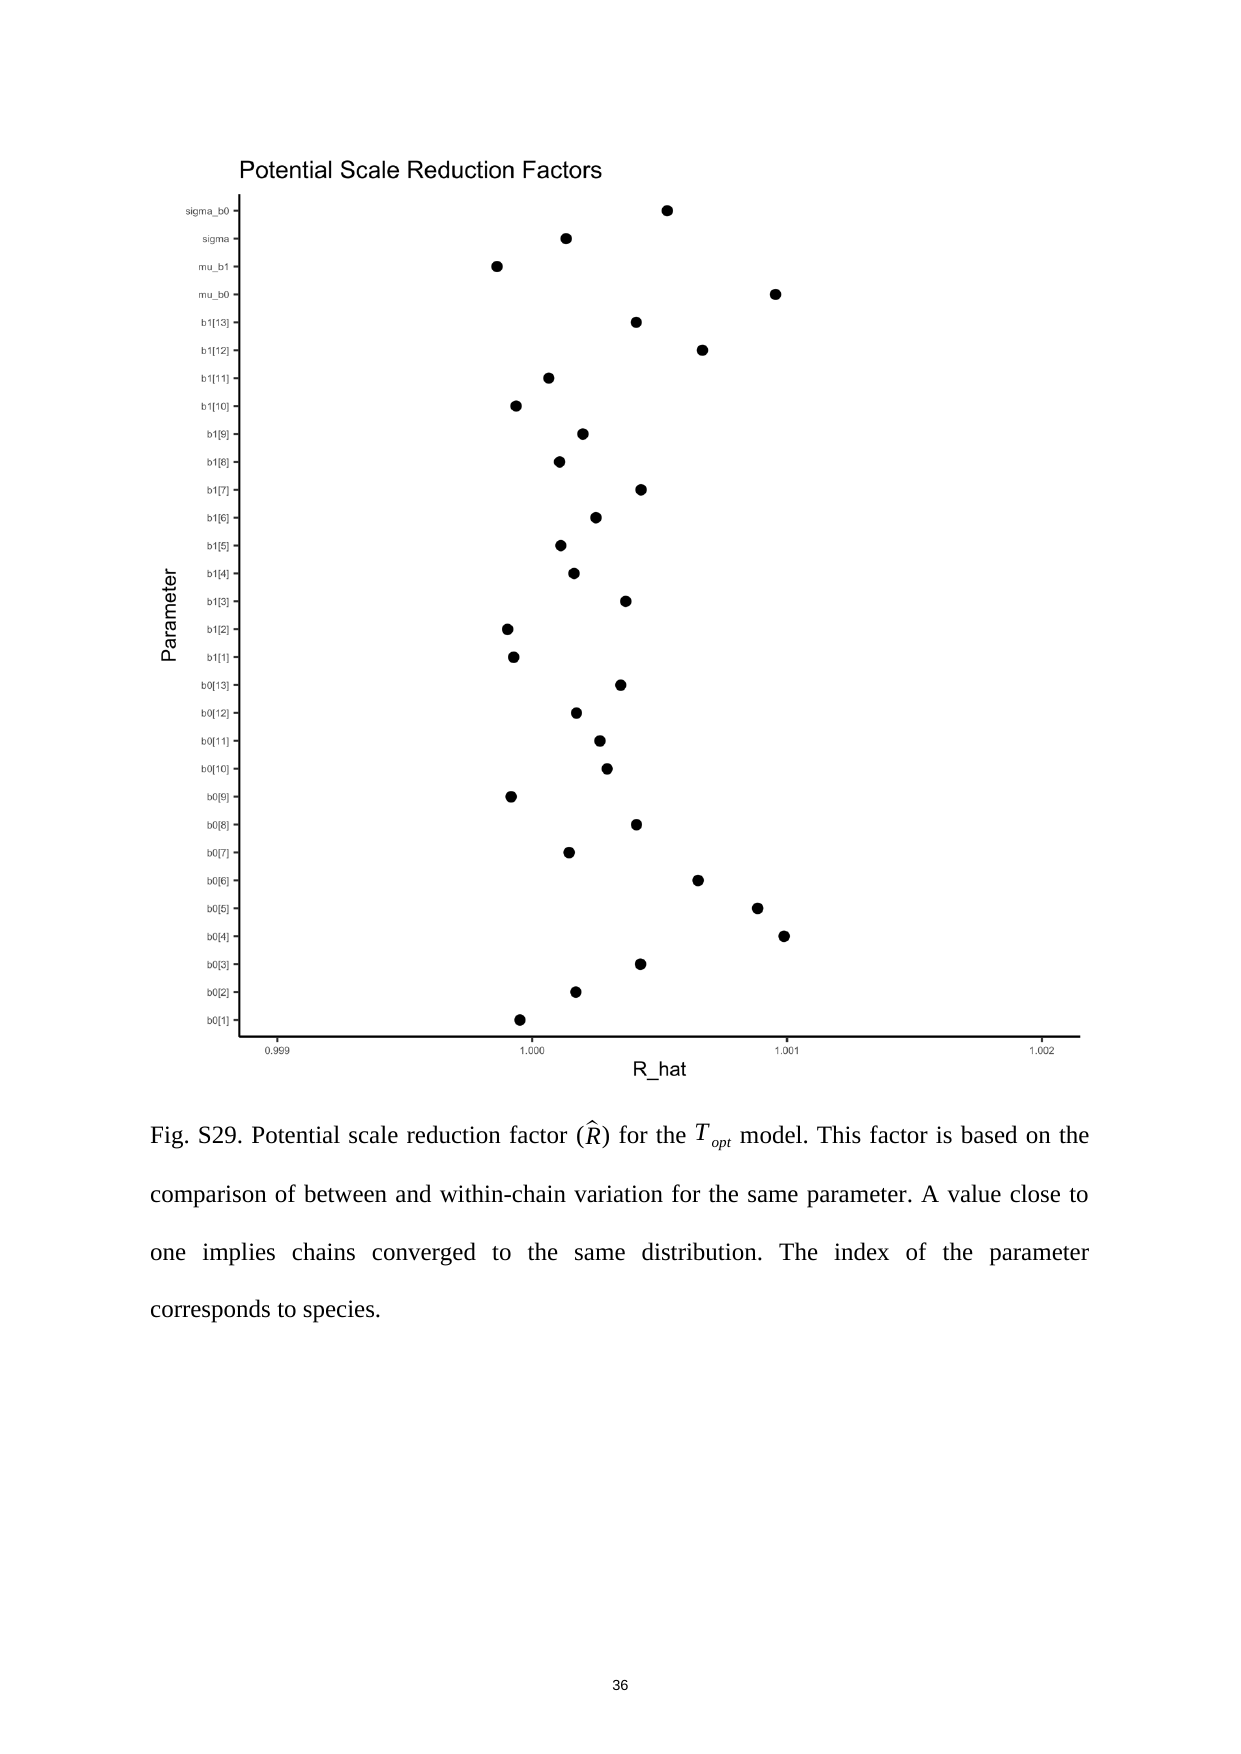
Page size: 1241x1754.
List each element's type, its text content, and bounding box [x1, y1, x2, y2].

text Fig. S29. Potential scale reduction factor () for the model. This factor is based on the comparison of between and within-chain variation for the same parameter. A value close to one implies chains converged to the same distribution. The index of the parameter corresponds to species. [150, 1119, 1090, 1323]
picture [150, 150, 1091, 1091]
